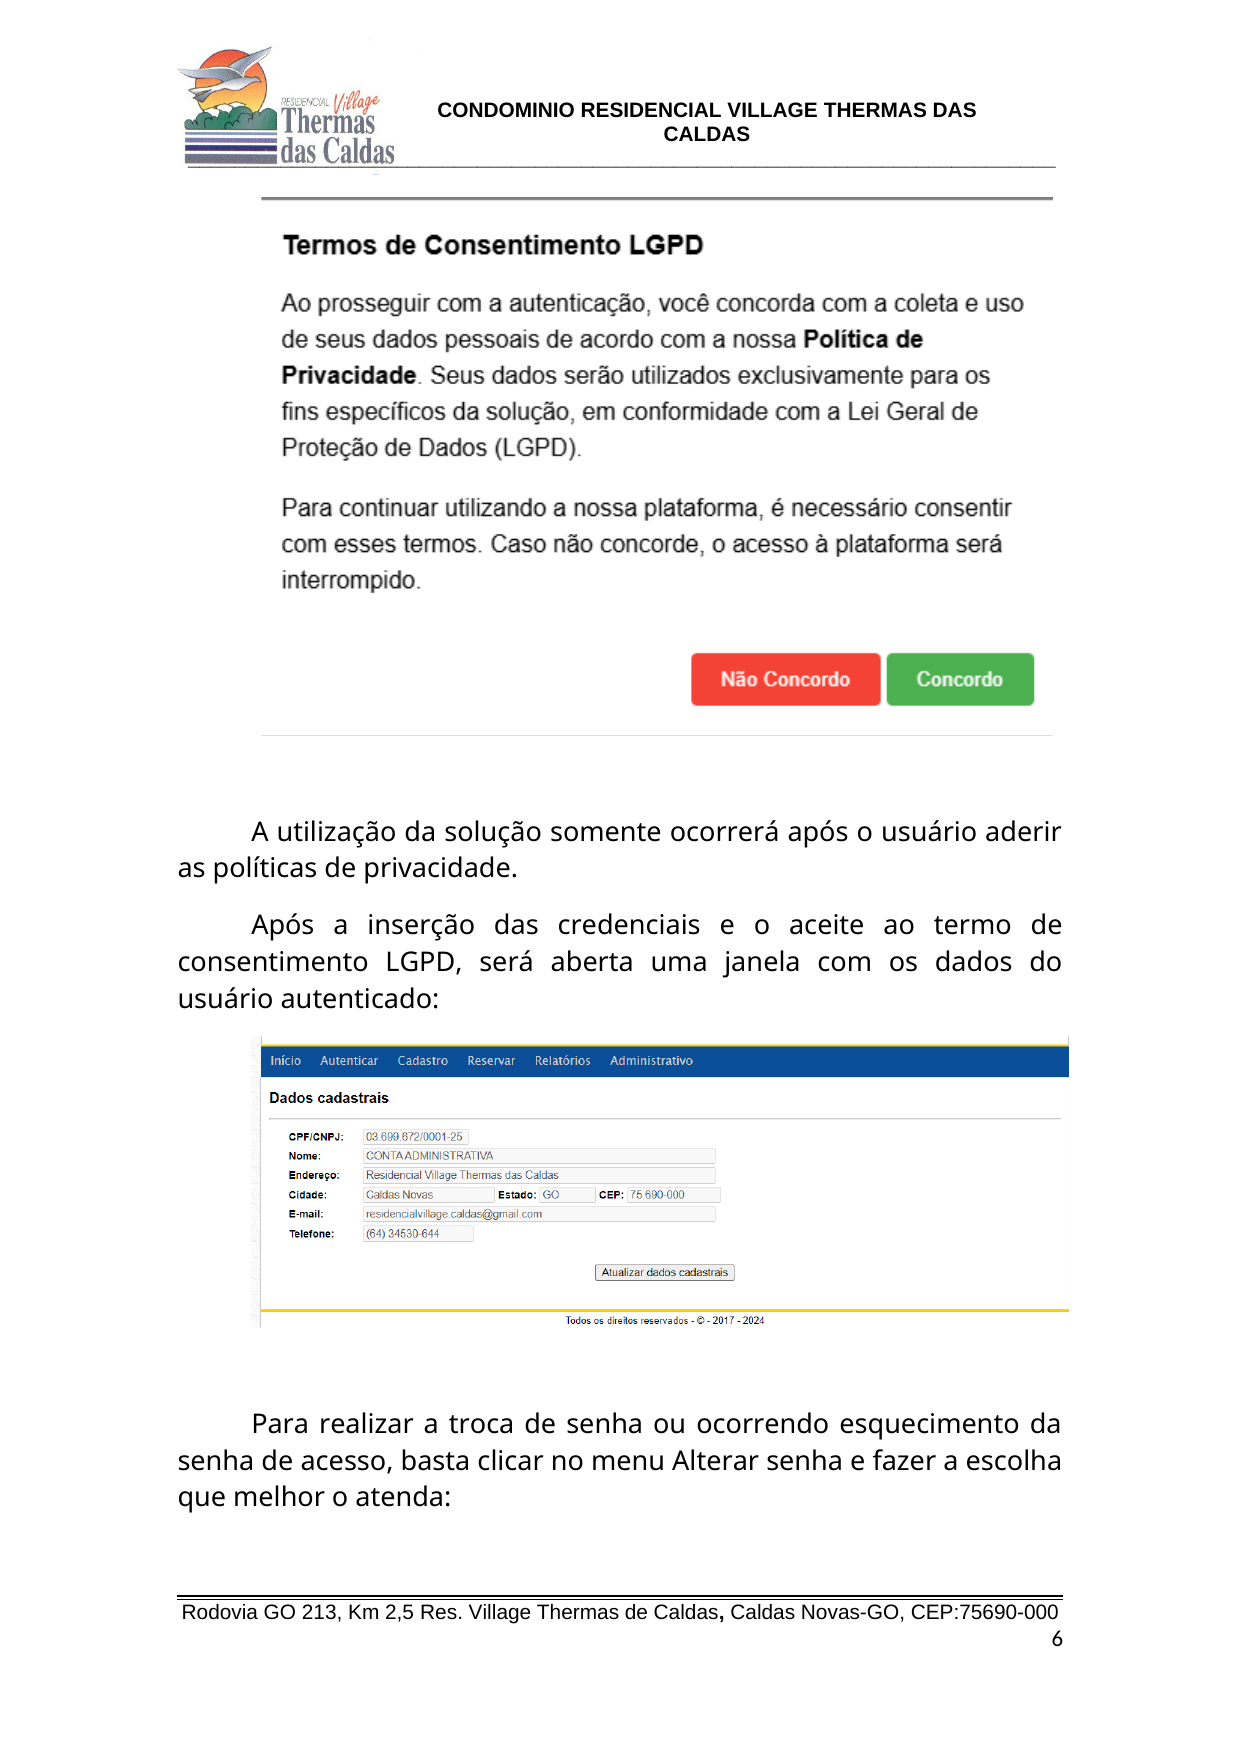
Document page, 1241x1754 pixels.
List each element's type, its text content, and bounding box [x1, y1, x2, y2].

text Para realizar a troca de senha ou ocorrendo esquecimento da senha de acesso, basta clicar no menu Alterar senha e fazer a escolha que melhor o atenda: [177, 1404, 1063, 1515]
picture [261, 197, 1053, 736]
picture [177, 37, 418, 175]
text A utilização da solução somente ocorrerá após o usuário aderir as políticas de privacidade. [177, 812, 1063, 886]
picture [251, 1036, 1070, 1328]
text Após a inserção das credenciais e o aceite ao termo de consentimento LGPD, será aberta uma janela com os dados do usuário autenticado: [177, 906, 1063, 1016]
